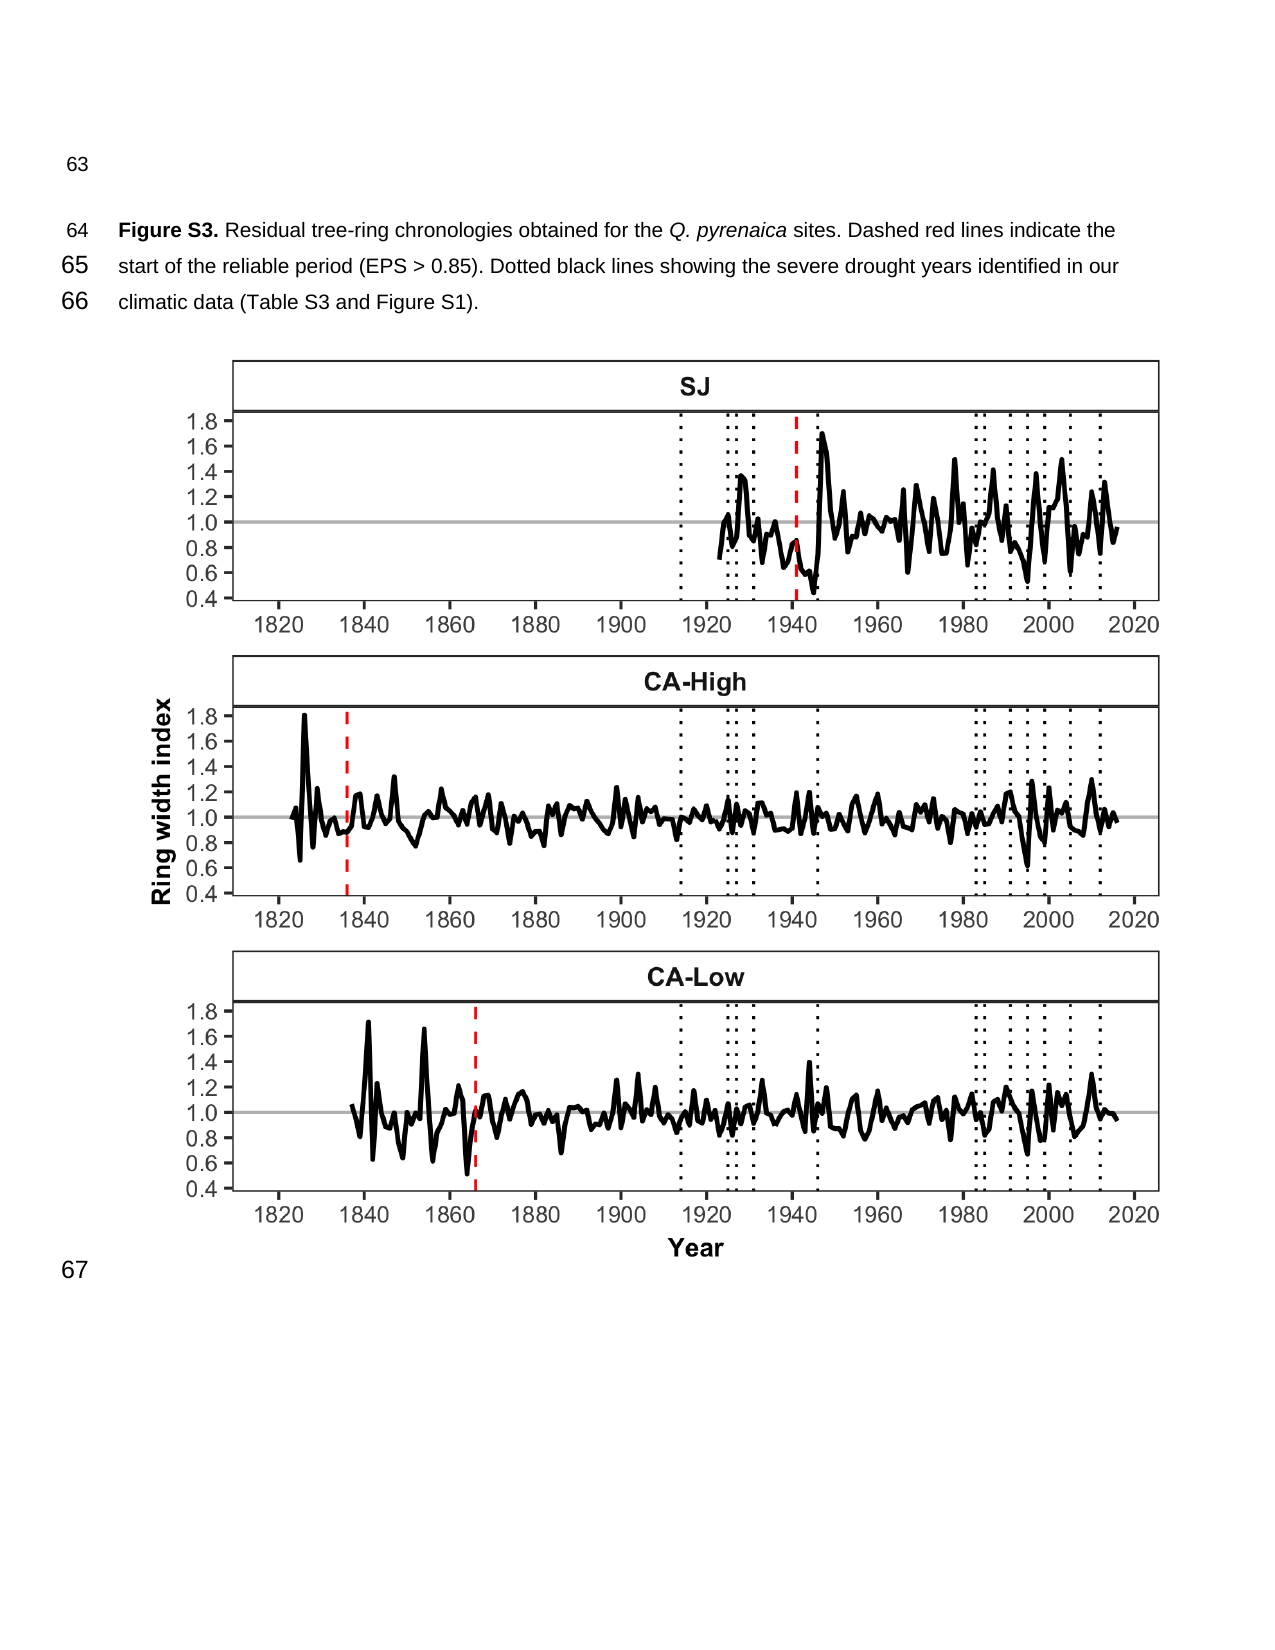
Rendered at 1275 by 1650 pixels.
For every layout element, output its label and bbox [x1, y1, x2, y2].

picture [137, 344, 1175, 1279]
